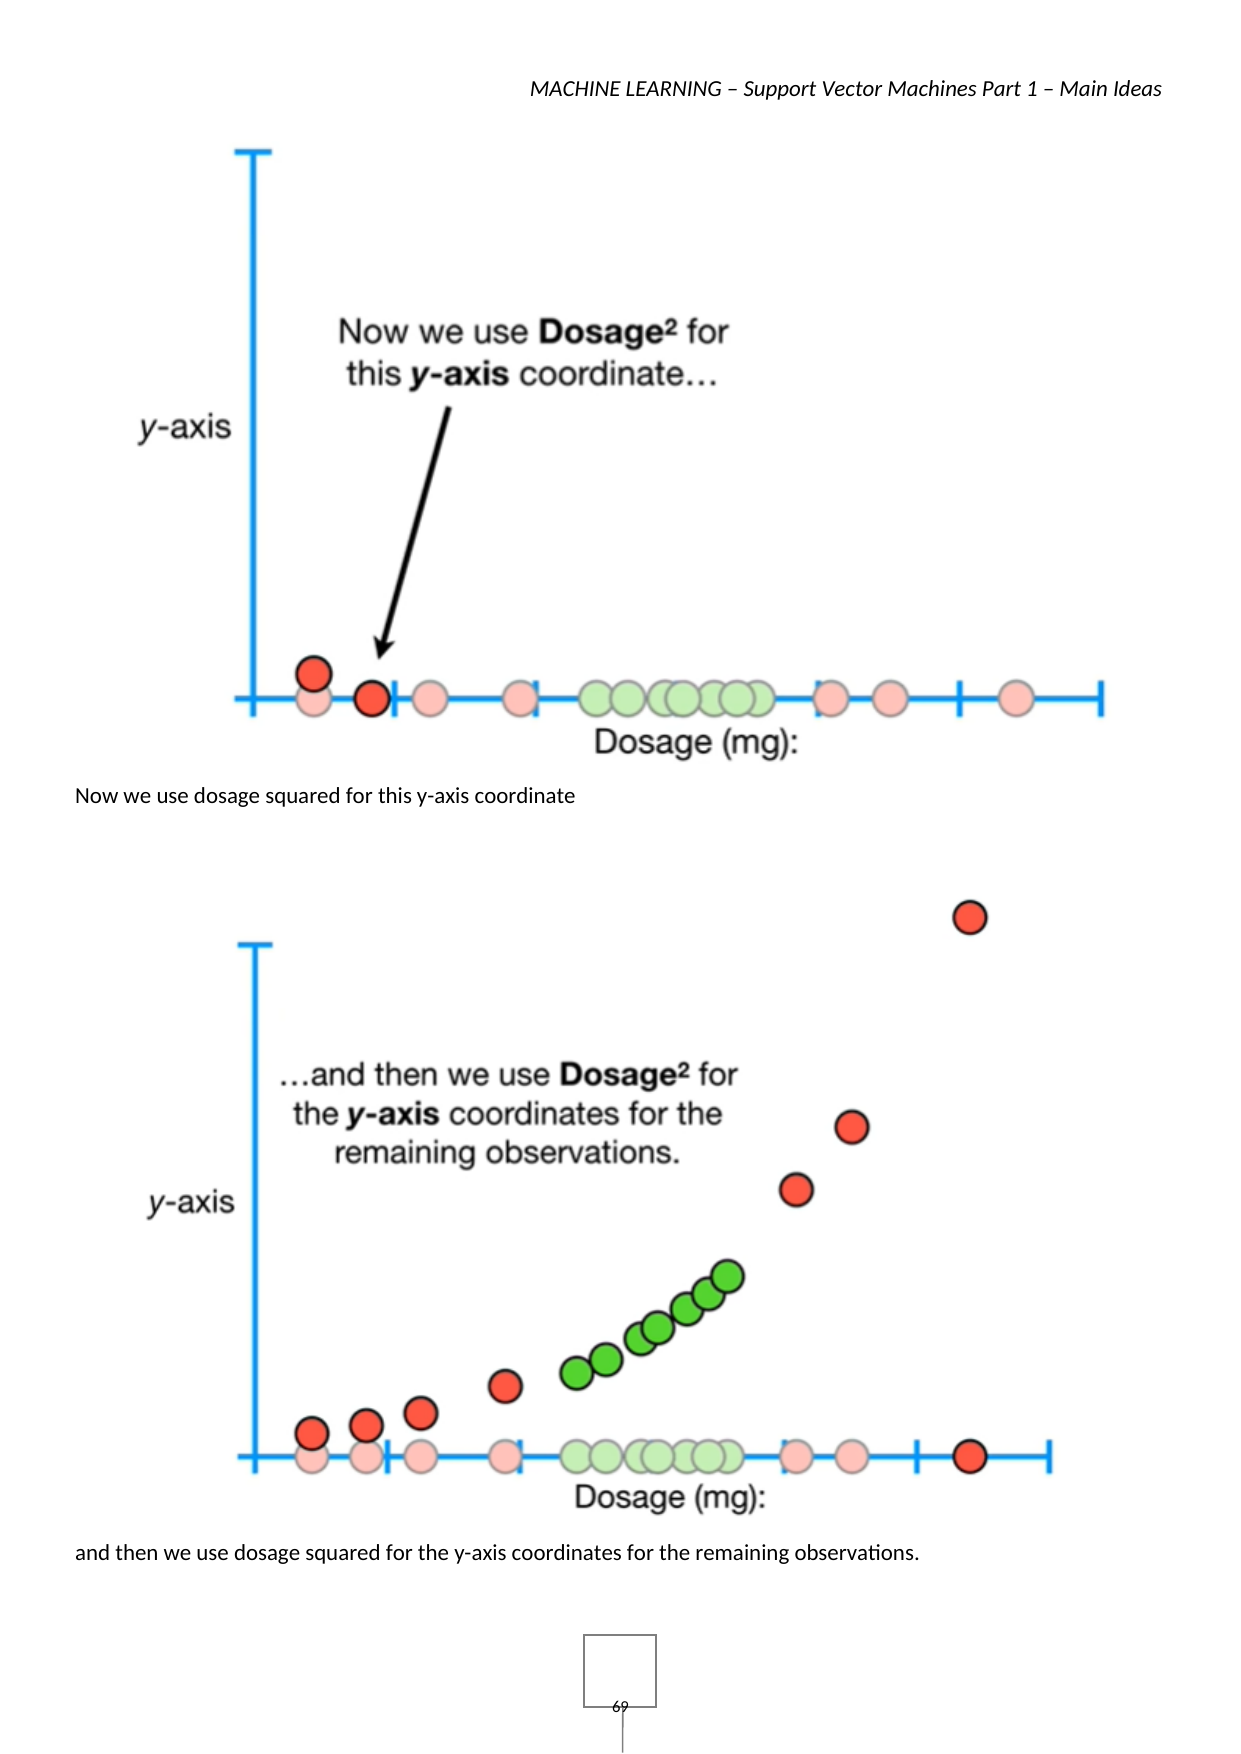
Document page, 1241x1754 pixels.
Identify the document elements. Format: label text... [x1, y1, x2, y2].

text and then we use dosage squared for the y-axis coordinates for the remaining observations. [75, 1539, 1165, 1567]
picture [75, 101, 1149, 782]
picture [75, 837, 1166, 1539]
text Now we use dosage squared for this y-axis coordinate [75, 782, 1165, 809]
